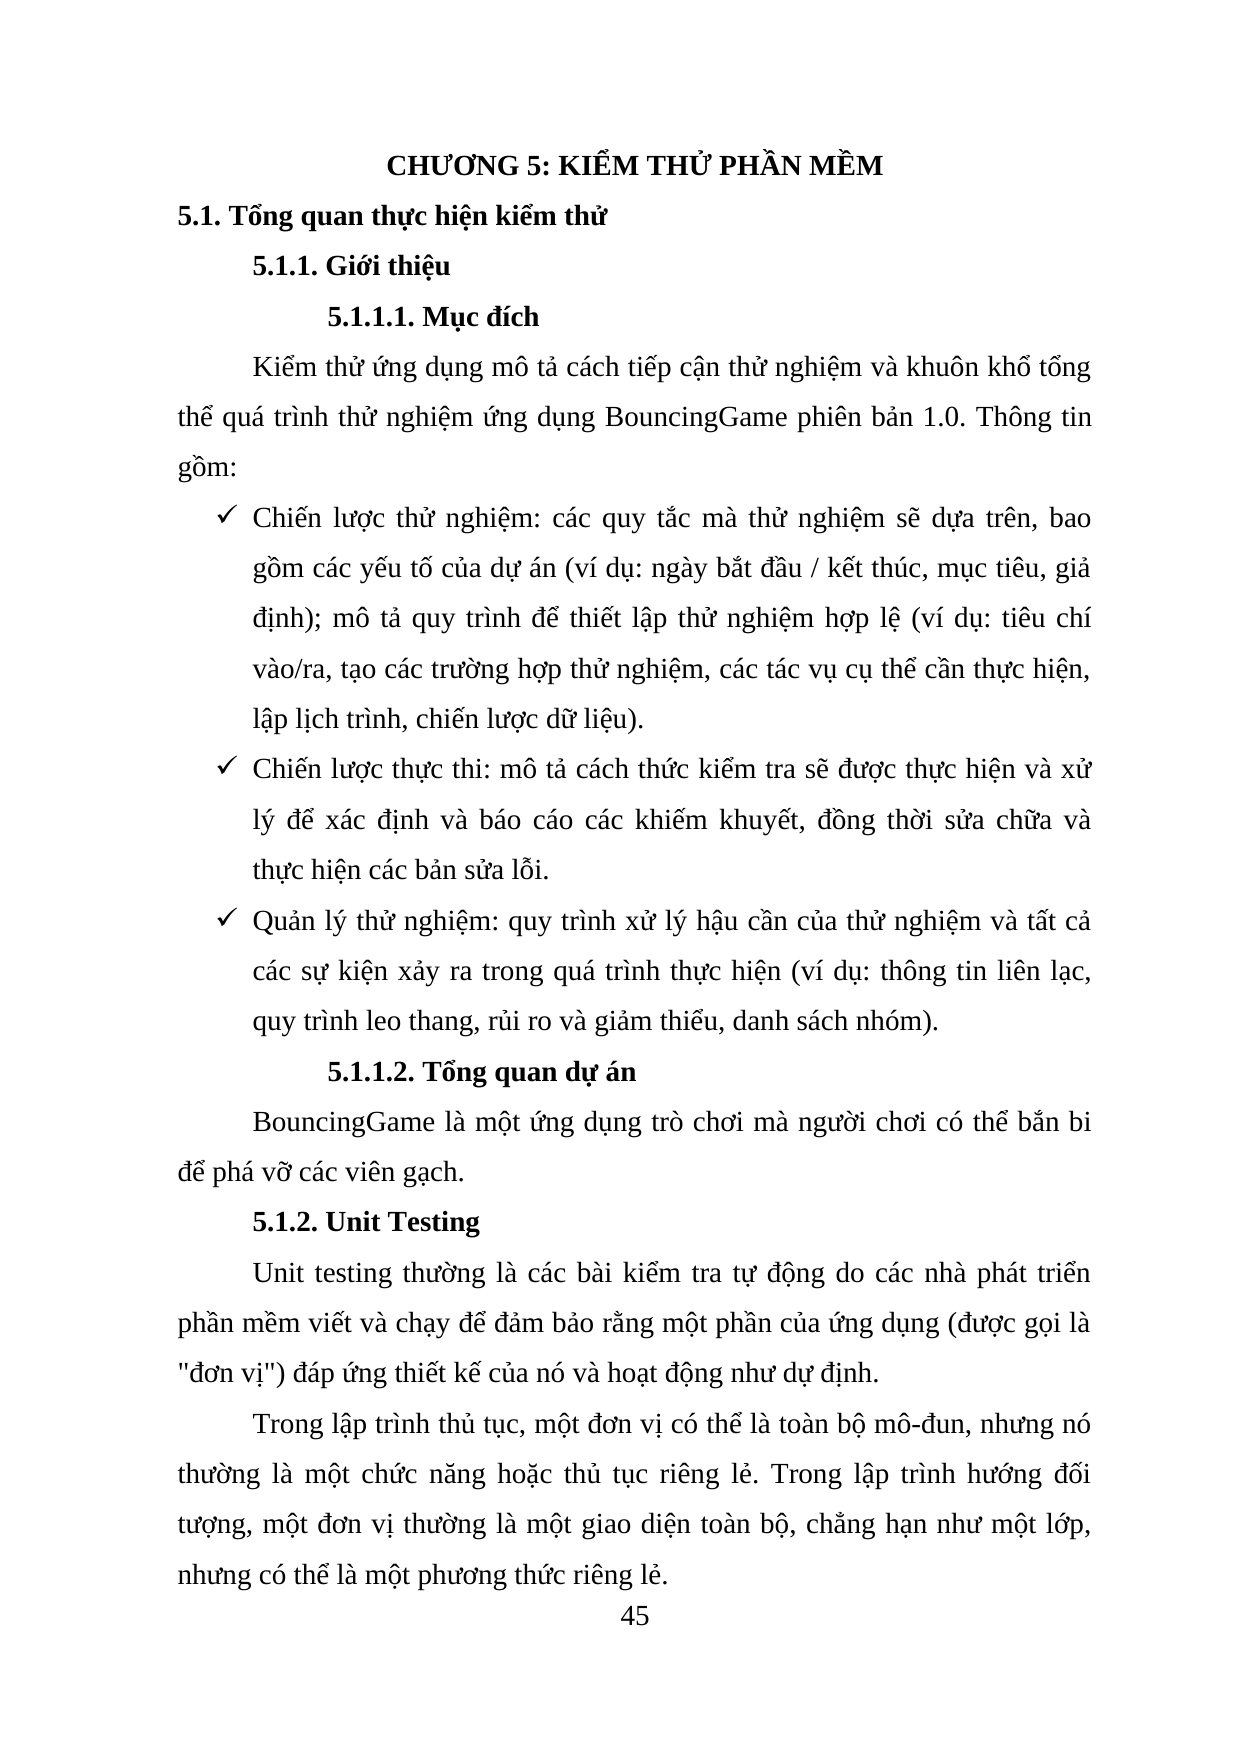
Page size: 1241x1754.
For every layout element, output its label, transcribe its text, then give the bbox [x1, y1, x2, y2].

subtitle 5.1.1.2. Tổng quan dự án [252, 1054, 1092, 1087]
list Chiến lược thử nghiệm: các quy tắc mà thử nghiệm sẽ dựa trên, bao gồm các yếu tố của dự án (ví dụ: ngày bắt đầu / kết thúc, mục tiêu, giả định); mô tả quy trình để thiết lập thử nghiệm hợp lệ (ví dụ: tiêu chí vào/ra, tạo các trường hợp thử nghiệm, các tác vụ cụ thể cần thực hiện, lập lịch trình, chiến lược dữ liệu). [215, 500, 1092, 735]
subtitle 5.1.1.1. Mục đích [252, 299, 1092, 332]
subtitle CHƯƠNG 5: KIỂM THỬ PHẦN MỀM [177, 148, 1092, 181]
subtitle 5.1.2. Unit Testing [177, 1204, 1092, 1238]
text Trong lập trình thủ tục, một đơn vị có thể là toàn bộ mô-đun, nhưng nó thường là một chức năng hoặc thủ tục riêng lẻ. Trong lập trình hướng đối tượng, một đơn vị thường là một giao diện toàn bộ, chẳng hạn như một lớp, nhưng có thể là một phương thức riêng lẻ. [177, 1406, 1092, 1590]
subtitle 5.1.1. Giới thiệu [177, 248, 1092, 282]
text Kiểm thử ứng dụng mô tả cách tiếp cận thử nghiệm và khuôn khổ tổng thể quá trình thử nghiệm ứng dụng BouncingGame phiên bản 1.0. Thông tin gồm: [177, 349, 1092, 483]
text Unit testing thường là các bài kiểm tra tự động do các nhà phát triển phần mềm viết và chạy để đảm bảo rằng một phần của ứng dụng (được gọi là "đơn vị") đáp ứng thiết kế của nó và hoạt động như dự định. [177, 1255, 1092, 1389]
list Quản lý thử nghiệm: quy trình xử lý hậu cần của thử nghiệm và tất cả các sự kiện xảy ra trong quá trình thực hiện (ví dụ: thông tin liên lạc, quy trình leo thang, rủi ro và giảm thiểu, danh sách nhóm). [215, 903, 1092, 1037]
subtitle 5.1. Tổng quan thực hiện kiểm thử [177, 198, 1092, 232]
list Chiến lược thực thi: mô tả cách thức kiểm tra sẽ được thực hiện và xử lý để xác định và báo cáo các khiếm khuyết, đồng thời sửa chữa và thực hiện các bản sửa lỗi. [215, 752, 1092, 886]
text BouncingGame là một ứng dụng trò chơi mà người chơi có thể bắn bi để phá vỡ các viên gạch. [177, 1104, 1092, 1188]
